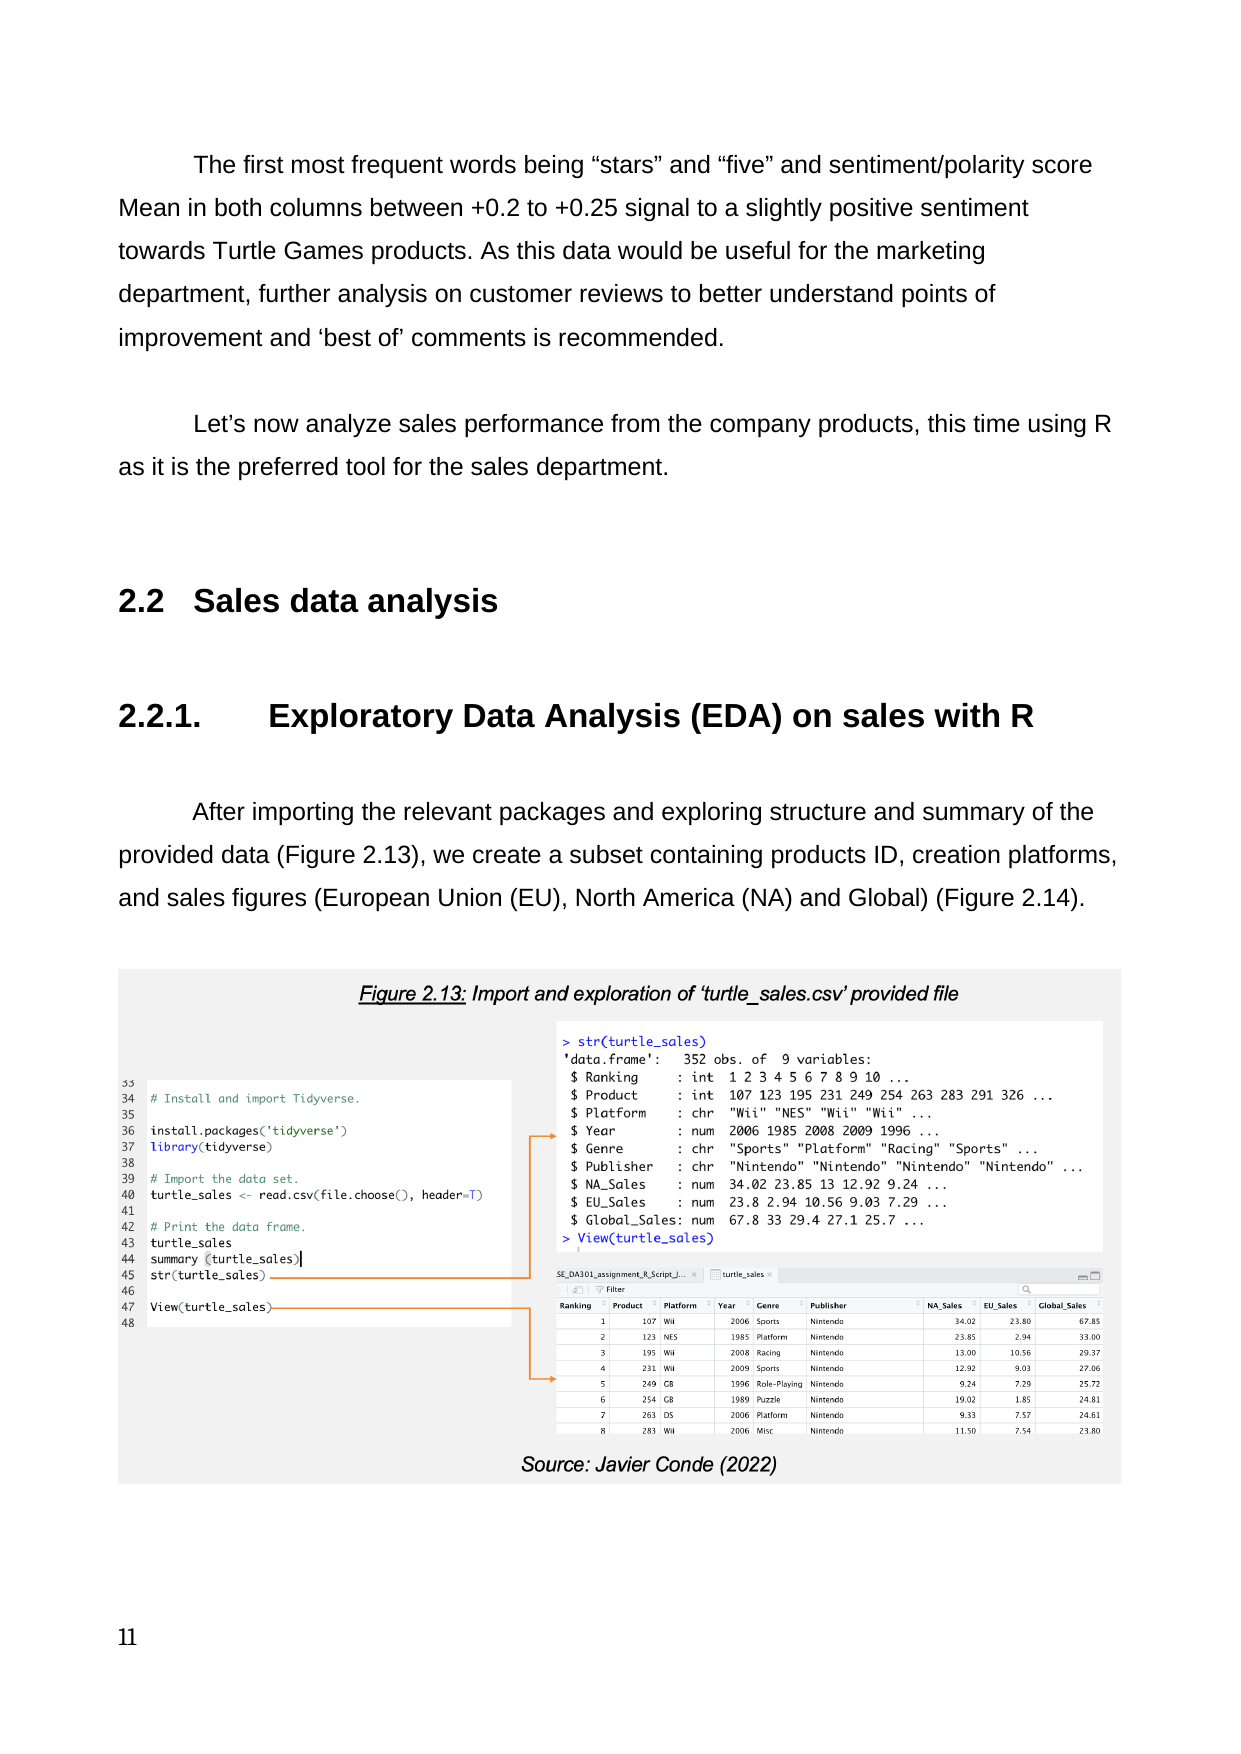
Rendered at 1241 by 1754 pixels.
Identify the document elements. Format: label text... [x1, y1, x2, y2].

text 2.2.1. Exploratory Data Analysis (EDA) on sales with R [118, 696, 1122, 735]
picture [118, 969, 1122, 1484]
text The first most frequent words being “stars” and “five” and sentiment/polarity score Mean in both columns between +0.2 to +0.25 signal to a slightly positive sentiment towards Turtle Games products. As this data would be useful for the marketing department, further analysis on customer reviews to better understand points of improvement and ‘best of’ comments is recommended. [118, 150, 1122, 351]
text Let’s now analyze sales performance from the company products, this time using R as it is the preferred tool for the sales department. [118, 409, 1122, 481]
text 2.2 Sales data analysis [118, 581, 1122, 620]
list After importing the relevant packages and exploring structure and summary of the provided data (Figure 2.13), we create a subset containing products ID, creation platforms, and sales figures (European Union (EU), North America (NA) and Global) (Figure 2.14). [118, 797, 1122, 912]
